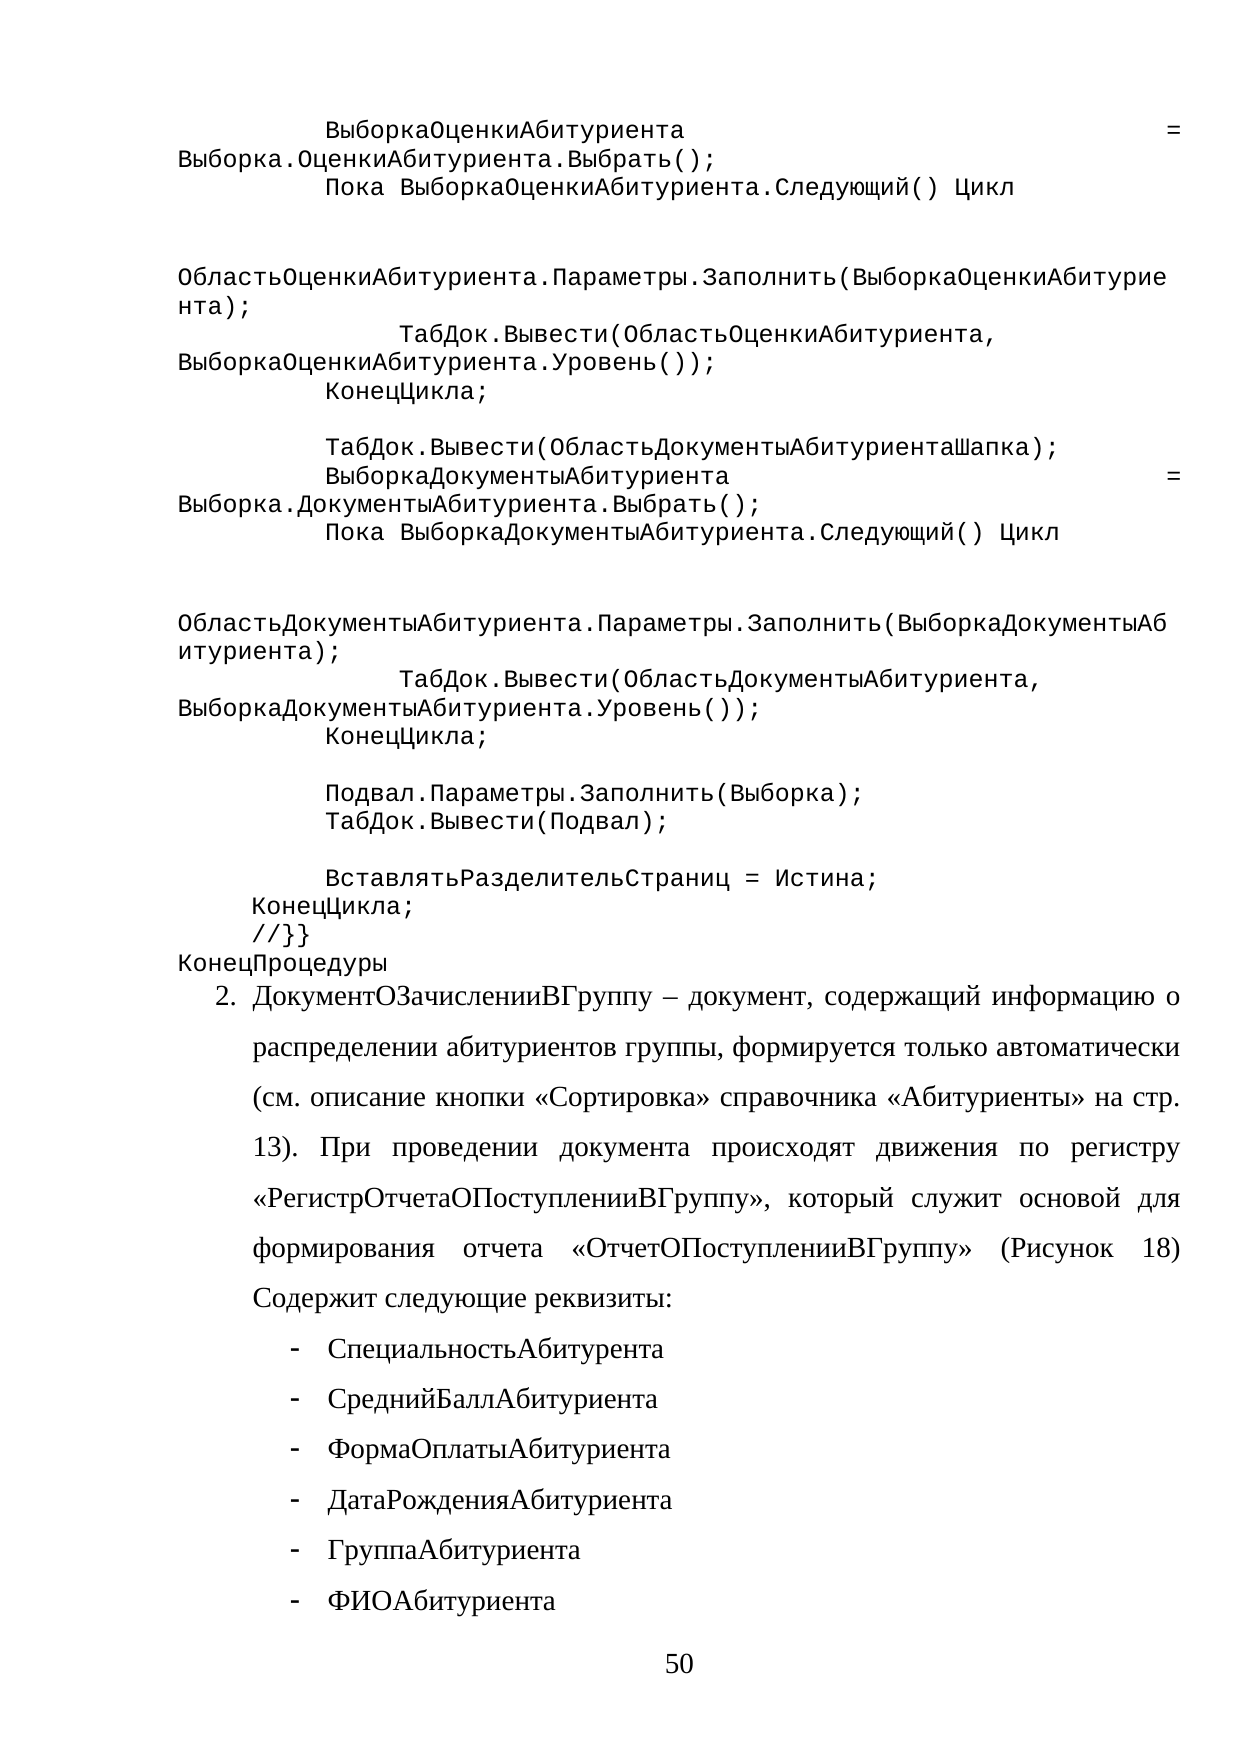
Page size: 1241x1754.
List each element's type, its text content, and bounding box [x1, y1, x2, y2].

list ФИОАбитуриента [290, 1583, 1181, 1616]
text КонецЦикла; [177, 378, 1181, 407]
text Подвал.Параметры.Заполнить(Выборка); [177, 780, 1181, 808]
list ГруппаАбитуриента [290, 1532, 1181, 1566]
list СреднийБаллАбитуриента [290, 1381, 1181, 1415]
text ТабДок.Вывести(ОбластьДокументыАбитуриента, ВыборкаДокументыАбитуриента.Уровень()); [177, 667, 1181, 723]
list ДатаРожденияАбитуриента [290, 1482, 1181, 1516]
text КонецПроцедуры [177, 950, 1181, 978]
text КонецЦикла; [177, 893, 1181, 922]
list ФормаОплатыАбитуриента [290, 1432, 1181, 1465]
text Пока ВыборкаДокументыАбитуриента.Следующий() Цикл [177, 520, 1181, 548]
text ОбластьОценкиАбитуриента.Параметры.Заполнить(ВыборкаОценкиАбитуриента); [177, 203, 1181, 322]
list ДокументОЗачисленииВГруппу – документ, содержащий информацию о распределении абитуриентов группы, формируется только автоматически (см. описание кнопки «Сортировка» справочника «Абитуриенты» на стр. 13). При проведении документа происходят движения по регистру «РегистрОтчетаОПоступленииВГруппу», который служит основой для формирования отчета «ОтчетОПоступленииВГруппу» (Рисунок 18) Содержит следующие реквизиты: [215, 978, 1181, 1314]
text ТабДок.Вывести(Подвал); [177, 808, 1181, 837]
text ВыборкаОценкиАбитуриента = Выборка.ОценкиАбитуриента.Выбрать(); [177, 118, 1181, 175]
text КонецЦикла; [177, 723, 1181, 752]
text ТабДок.Вывести(ОбластьДокументыАбитуриентаШапка); [177, 435, 1181, 463]
text ВыборкаДокументыАбитуриента = Выборка.ДокументыАбитуриента.Выбрать(); [177, 463, 1181, 520]
text ОбластьДокументыАбитуриента.Параметры.Заполнить(ВыборкаДокументыАбитуриента); [177, 548, 1181, 667]
text Пока ВыборкаОценкиАбитуриента.Следующий() Цикл [177, 175, 1181, 203]
list СпециальностьАбитурента [290, 1331, 1181, 1364]
text //}} [177, 922, 1181, 950]
text ВставлятьРазделительСтраниц = Истина; [177, 865, 1181, 893]
text ТабДок.Вывести(ОбластьОценкиАбитуриента, ВыборкаОценкиАбитуриента.Уровень()); [177, 322, 1181, 378]
